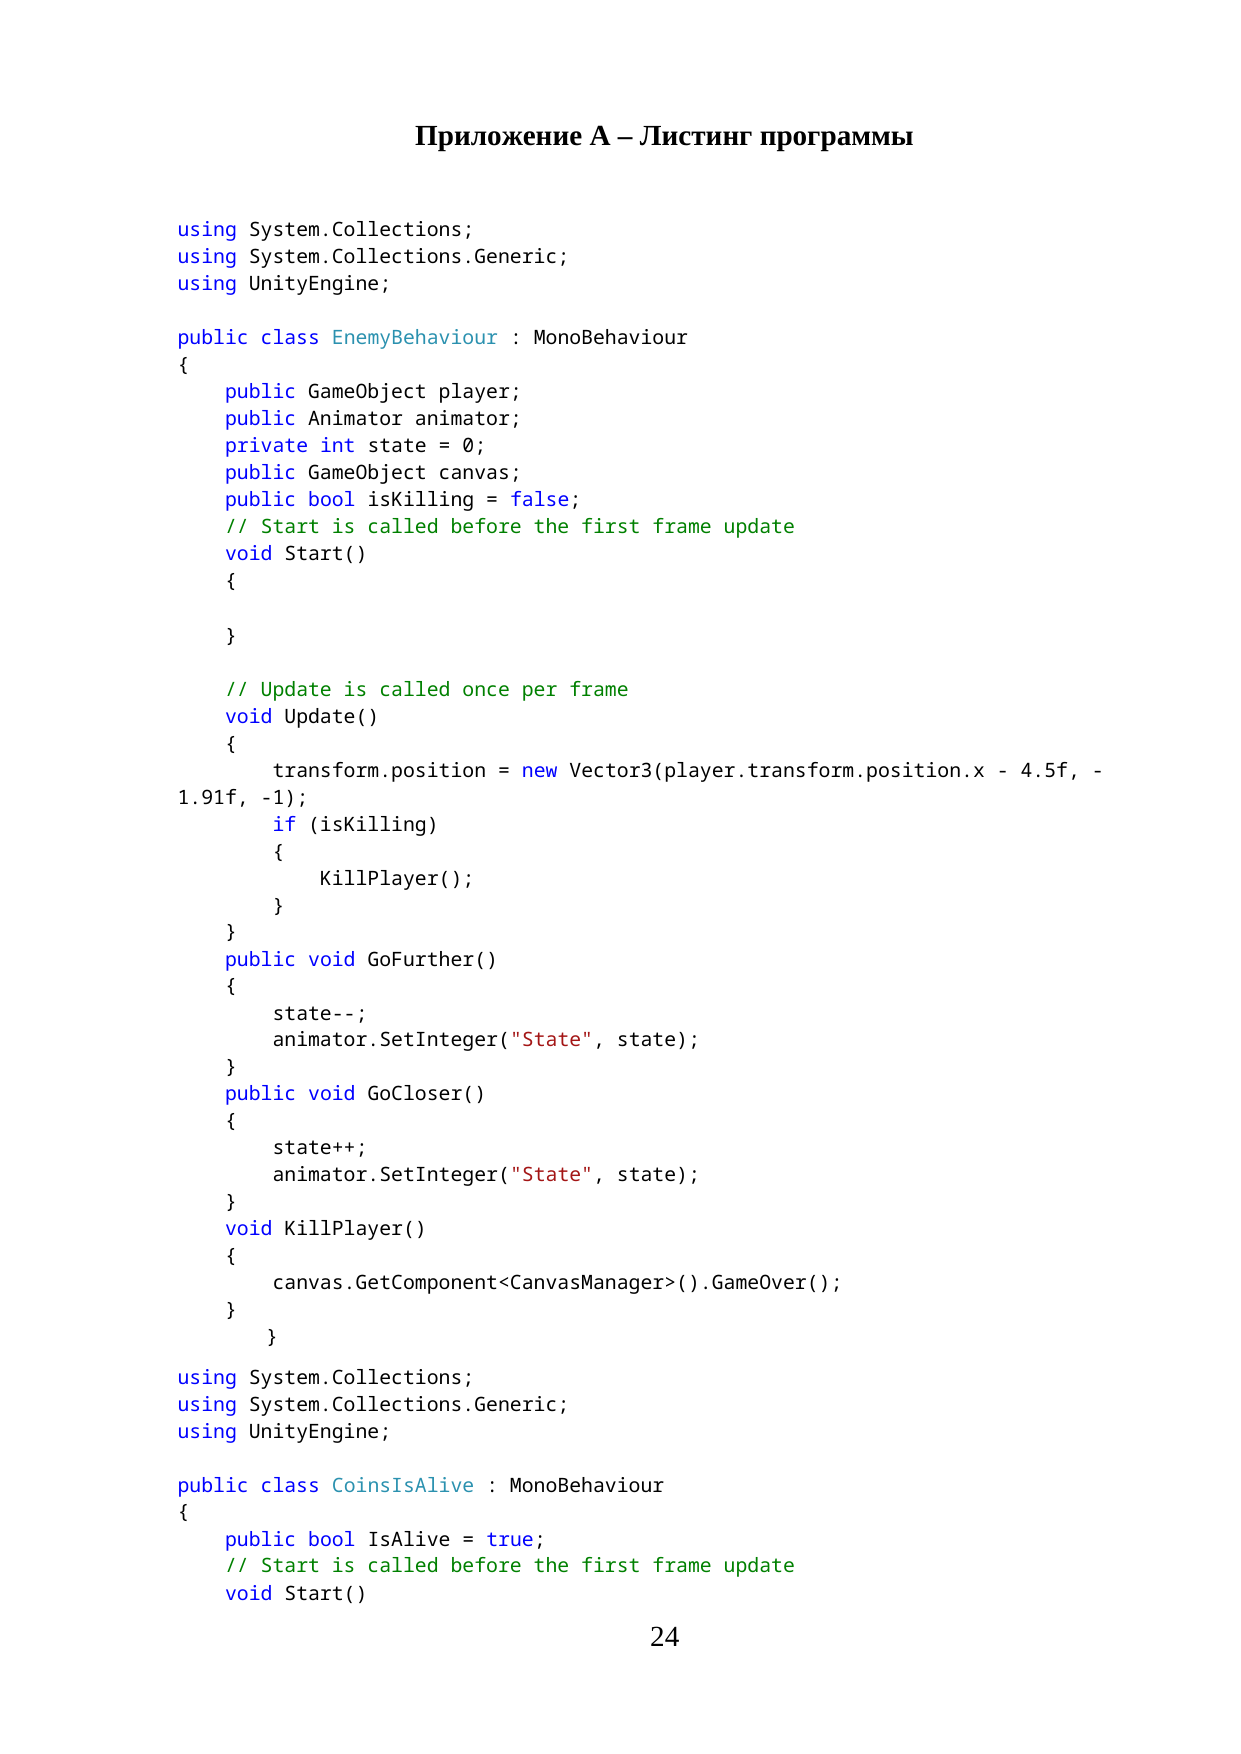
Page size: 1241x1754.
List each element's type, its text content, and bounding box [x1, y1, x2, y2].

text public void GoCloser() [177, 1080, 1152, 1107]
text public class EnemyBehaviour : MonoBehaviour [177, 323, 1152, 350]
text { [177, 566, 1152, 593]
text public void GoFurther() [177, 945, 1152, 972]
text public class CoinsIsAlive : MonoBehaviour [177, 1471, 1152, 1498]
text if (isKilling) [177, 810, 1152, 837]
text private int state = 0; [177, 431, 1152, 458]
text { [177, 972, 1152, 999]
text { [177, 350, 1152, 377]
text using System.Collections; [177, 215, 1152, 242]
text { [177, 1107, 1152, 1134]
text state--; [177, 999, 1152, 1026]
text } [177, 1296, 1152, 1322]
text void Start() [177, 539, 1152, 566]
text using System.Collections; [177, 1363, 1152, 1390]
text } [177, 891, 1152, 918]
text void Start() [177, 1579, 1152, 1606]
text // Update is called once per frame [177, 675, 1152, 702]
text using System.Collections.Generic; [177, 242, 1152, 269]
text public bool IsAlive = true; [177, 1525, 1152, 1552]
text // Start is called before the first frame update [177, 1552, 1152, 1579]
text } [177, 621, 1152, 648]
subtitle Приложение А – Листинг программы [177, 118, 1152, 152]
text using System.Collections.Generic; [177, 1390, 1152, 1417]
text transform.position = new Vector3(player.transform.position.x - 4.5f, -1.91f, -1); [177, 756, 1152, 810]
text { [177, 1242, 1152, 1268]
text animator.SetInteger("State", state); [177, 1026, 1152, 1053]
text { [177, 837, 1152, 864]
text animator.SetInteger("State", state); [177, 1161, 1152, 1188]
text public GameObject canvas; [177, 458, 1152, 485]
text } [177, 1188, 1152, 1214]
text { [177, 729, 1152, 756]
text public Animator animator; [177, 404, 1152, 431]
text } [177, 918, 1152, 945]
text } [177, 1053, 1152, 1080]
text void Update() [177, 702, 1152, 729]
text KillPlayer(); [177, 864, 1152, 891]
text using UnityEngine; [177, 1417, 1152, 1444]
text // Start is called before the first frame update [177, 512, 1152, 539]
text canvas.GetComponent<CanvasManager>().GameOver(); [177, 1268, 1152, 1296]
text state++; [177, 1134, 1152, 1161]
text using UnityEngine; [177, 269, 1152, 296]
text void KillPlayer() [177, 1214, 1152, 1242]
text { [177, 1498, 1152, 1525]
text public bool isKilling = false; [177, 485, 1152, 512]
text public GameObject player; [177, 377, 1152, 404]
text } [177, 1322, 1152, 1349]
